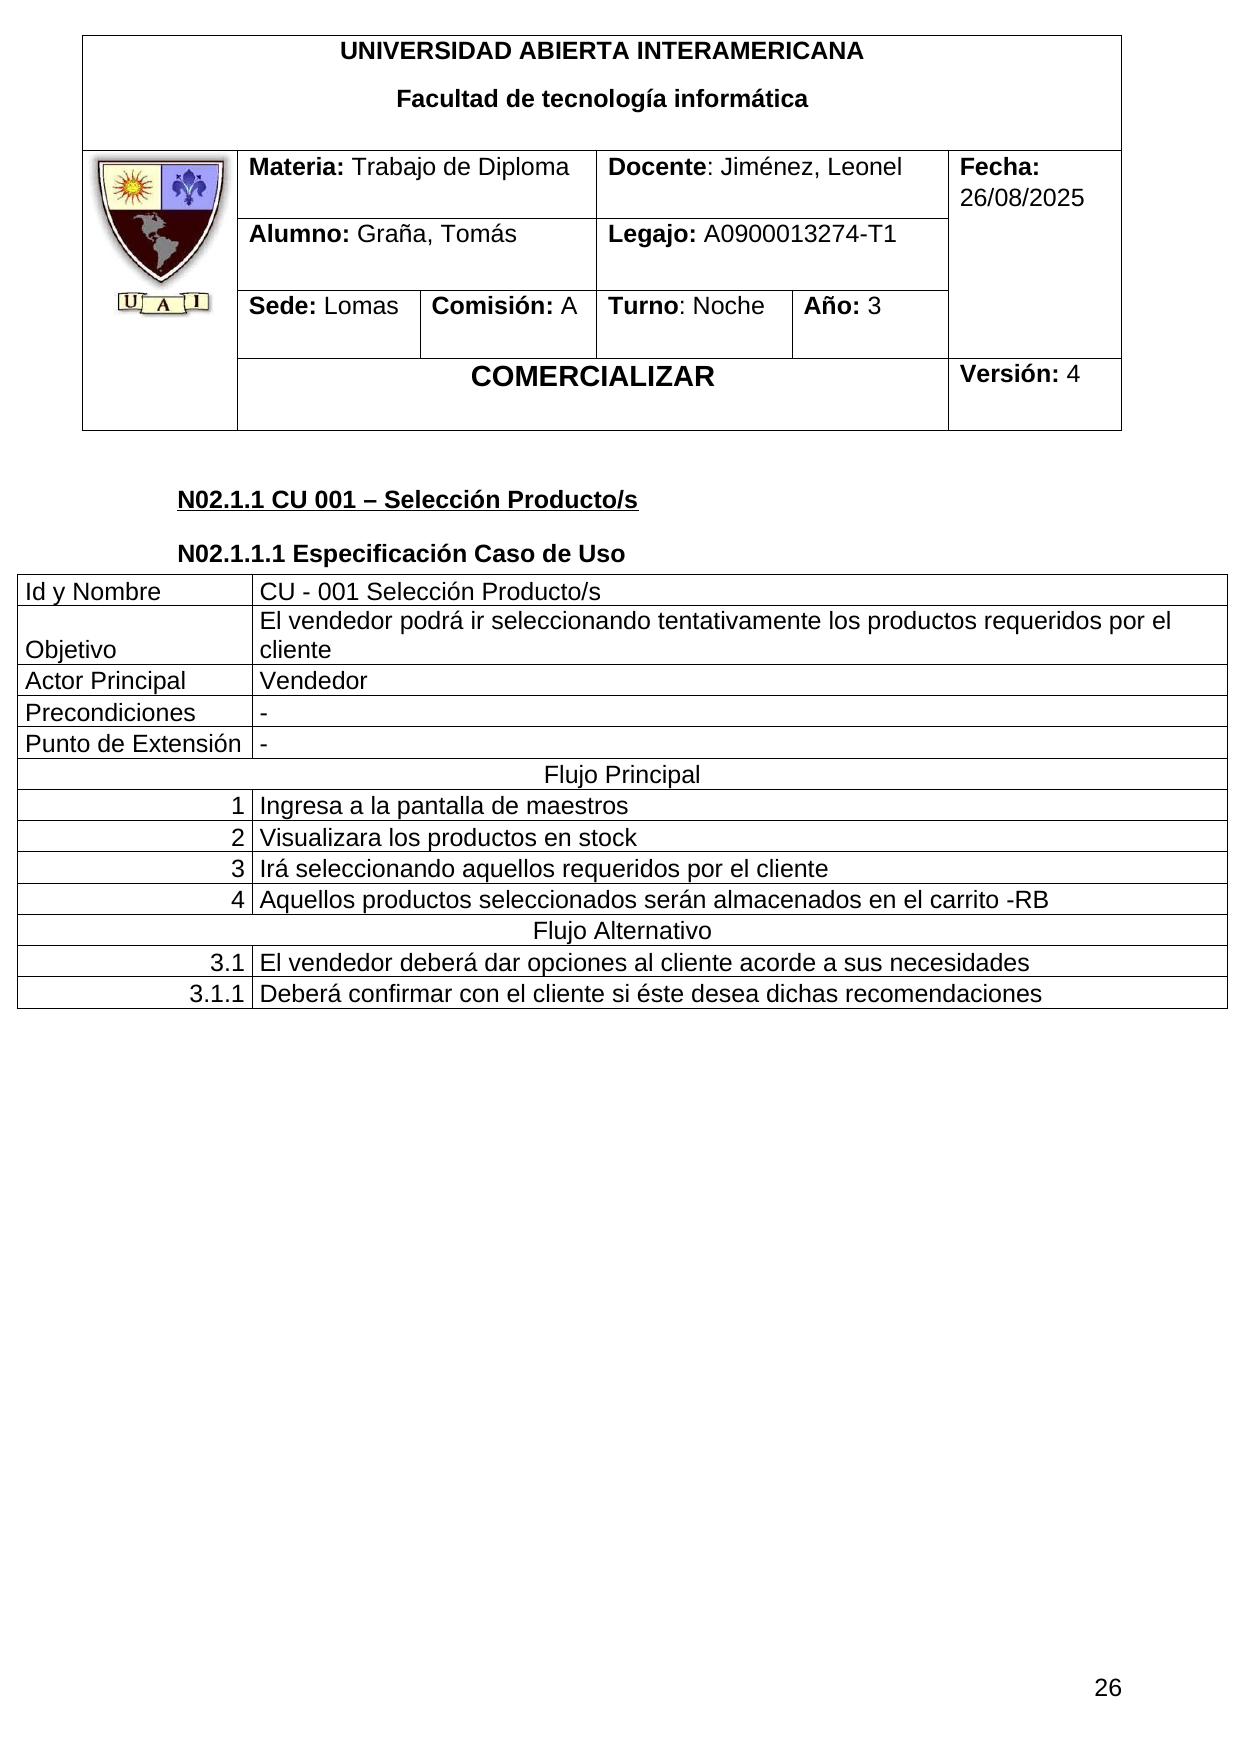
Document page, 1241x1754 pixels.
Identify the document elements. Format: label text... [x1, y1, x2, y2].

table_cell Ingresa a la pantalla de maestros [253, 790, 1227, 820]
table_cell Flujo Principal [18, 759, 1227, 789]
table_header Id y Nombre [18, 575, 252, 605]
table_cell 1 [18, 790, 252, 820]
table_cell Vendedor [253, 665, 1227, 695]
subtitle N02.1.1.1 Especificación Caso de Uso [177, 539, 1122, 567]
table_cell Punto de Extensión [18, 727, 252, 757]
table_cell 3 [18, 852, 252, 882]
table_cell - [253, 696, 1227, 726]
table_cell Aquellos productos seleccionados serán almacenados en el carrito -RB [253, 884, 1227, 914]
table_cell Precondiciones [18, 696, 252, 726]
picture [87, 151, 234, 320]
table_cell El vendedor deberá dar opciones al cliente acorde a sus necesidades [253, 946, 1227, 976]
table_cell Objetivo [18, 606, 252, 664]
table_cell 3.1 [18, 946, 252, 976]
table_cell Visualizara los productos en stock [253, 821, 1227, 851]
subtitle N02.1.1 CU 001 – Selección Producto/s [177, 485, 1122, 513]
table_cell El vendedor podrá ir seleccionando tentativamente los productos requeridos por el cliente [253, 606, 1227, 664]
table_cell Deberá confirmar con el cliente si éste desea dichas recomendaciones [253, 977, 1227, 1007]
table_cell Irá seleccionando aquellos requeridos por el cliente [253, 852, 1227, 882]
table_cell 3.1.1 [18, 977, 252, 1007]
table_cell Flujo Alternativo [18, 915, 1227, 945]
table_cell Actor Principal [18, 665, 252, 695]
table_cell 4 [18, 884, 252, 914]
table_cell - [253, 727, 1227, 757]
table_cell 2 [18, 821, 252, 851]
table_header CU - 001 Selección Producto/s [253, 575, 1227, 605]
